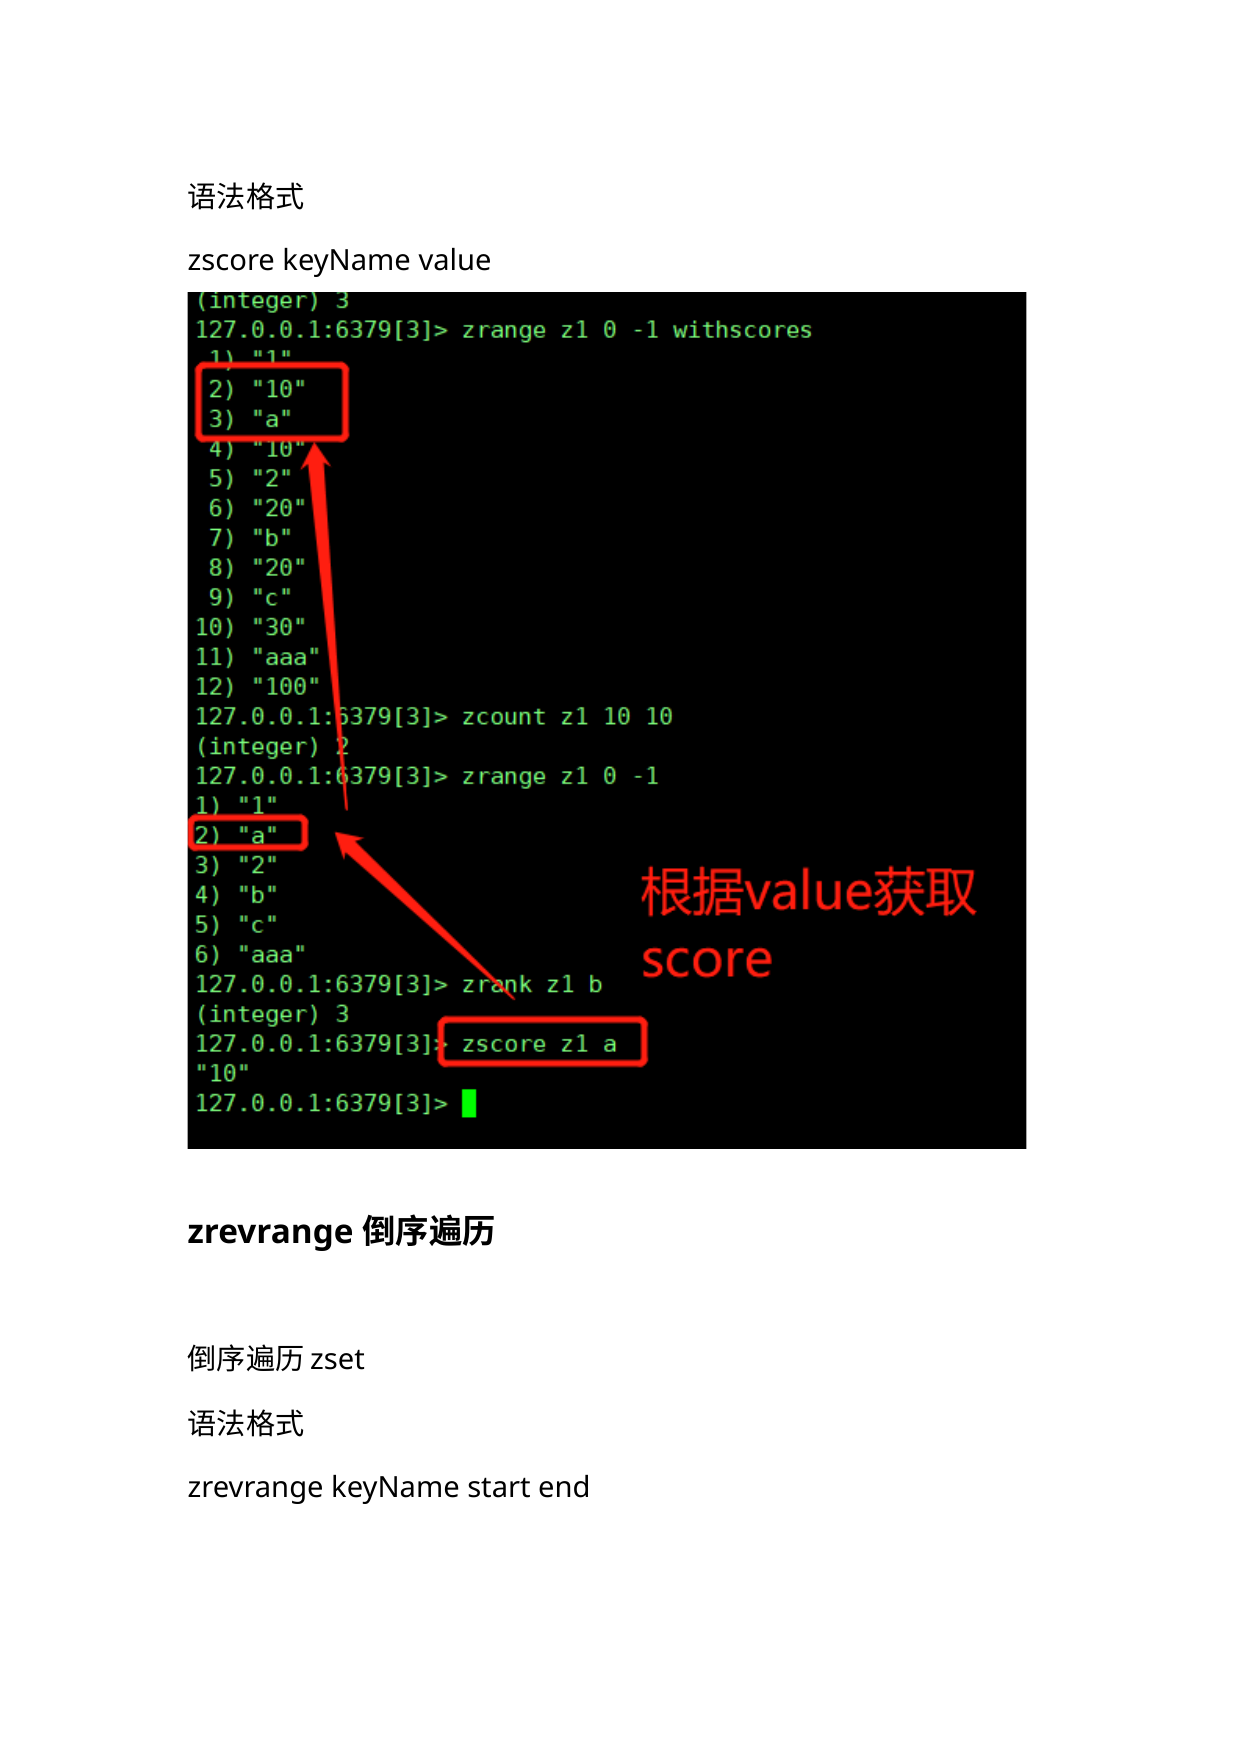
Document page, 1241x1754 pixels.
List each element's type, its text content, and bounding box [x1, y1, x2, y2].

text 倒序遍历zset [187, 1324, 1053, 1389]
text zscore keyName value [187, 227, 1053, 292]
text 语法格式 [187, 162, 1053, 227]
text 语法格式 [187, 1389, 1053, 1454]
text zrevrange keyName start end [187, 1454, 1053, 1519]
picture [187, 292, 1027, 1149]
subtitle zrevrange 倒序遍历 [187, 1197, 1053, 1262]
